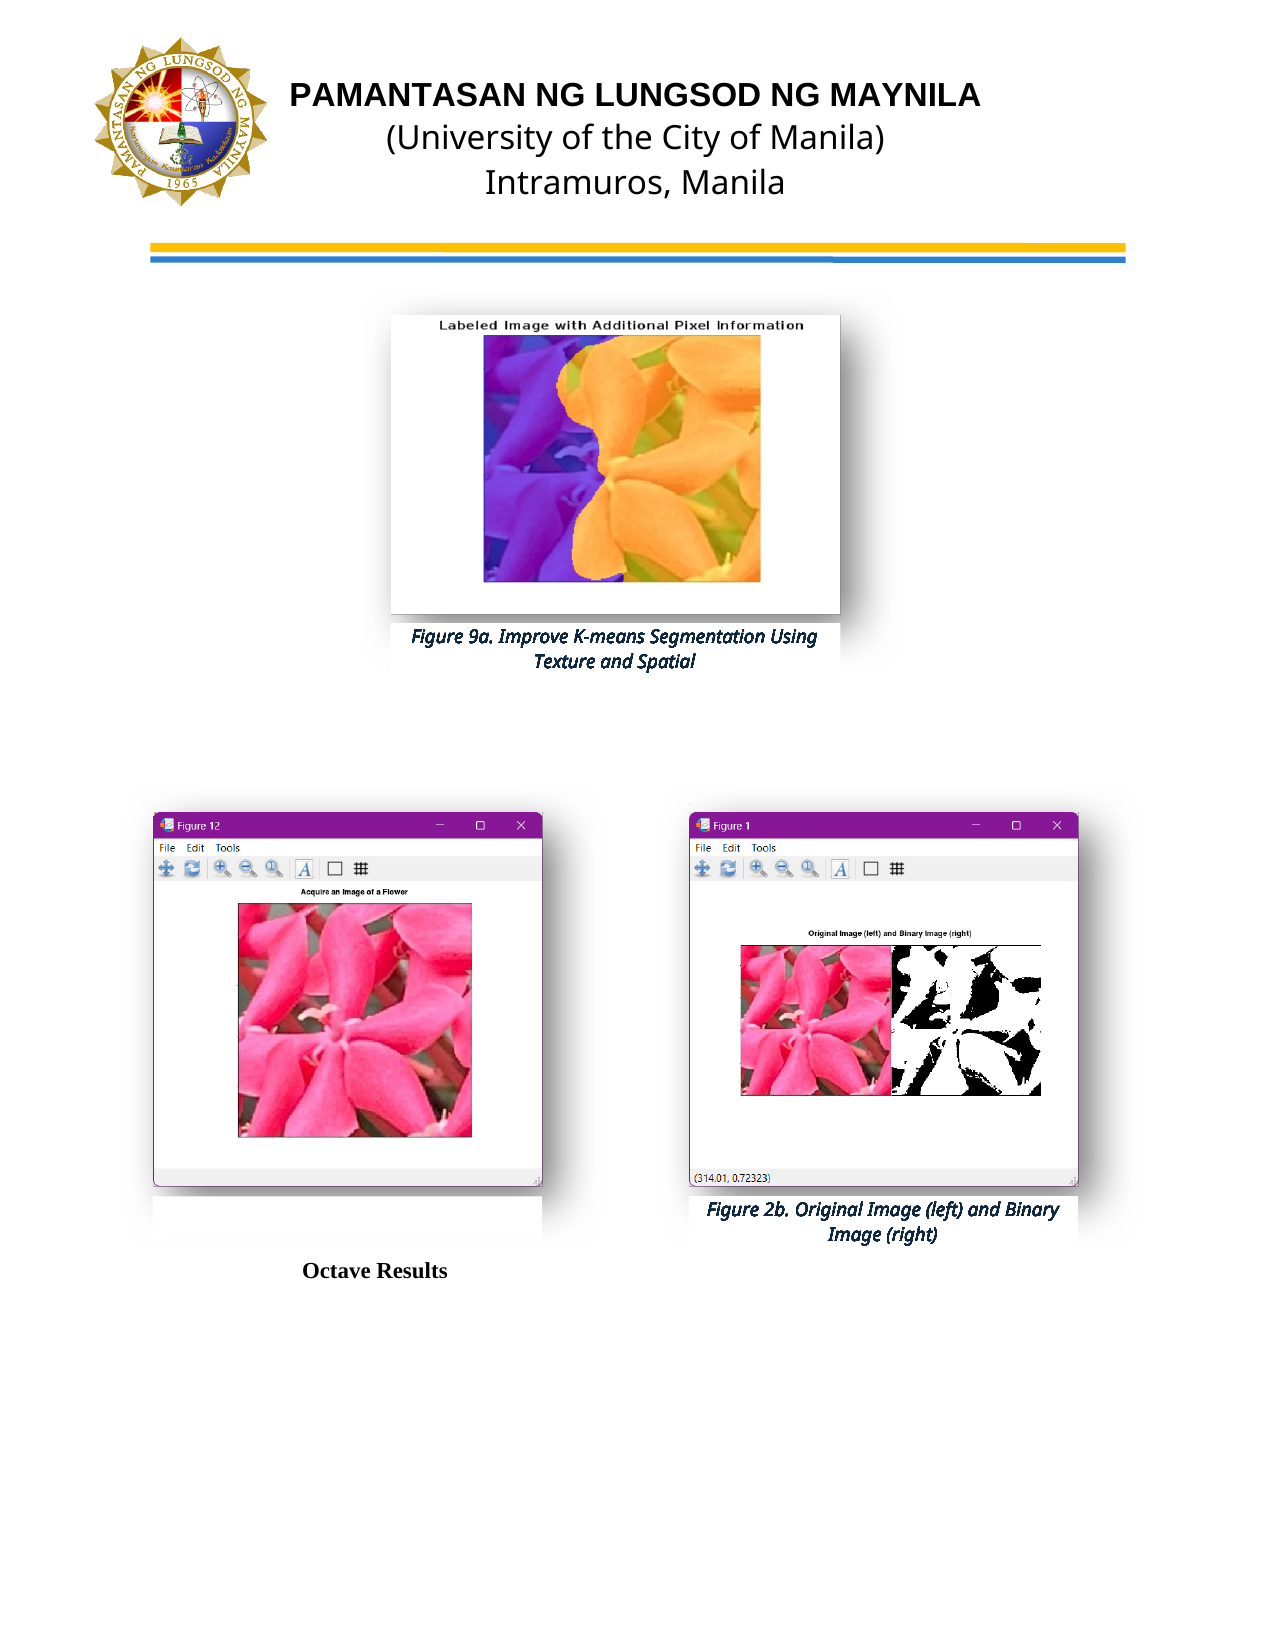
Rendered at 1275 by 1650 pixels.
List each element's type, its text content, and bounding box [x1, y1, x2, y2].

picture [390, 314, 841, 615]
picture [152, 811, 543, 1187]
picture [88, 33, 273, 212]
picture [688, 811, 1079, 1187]
